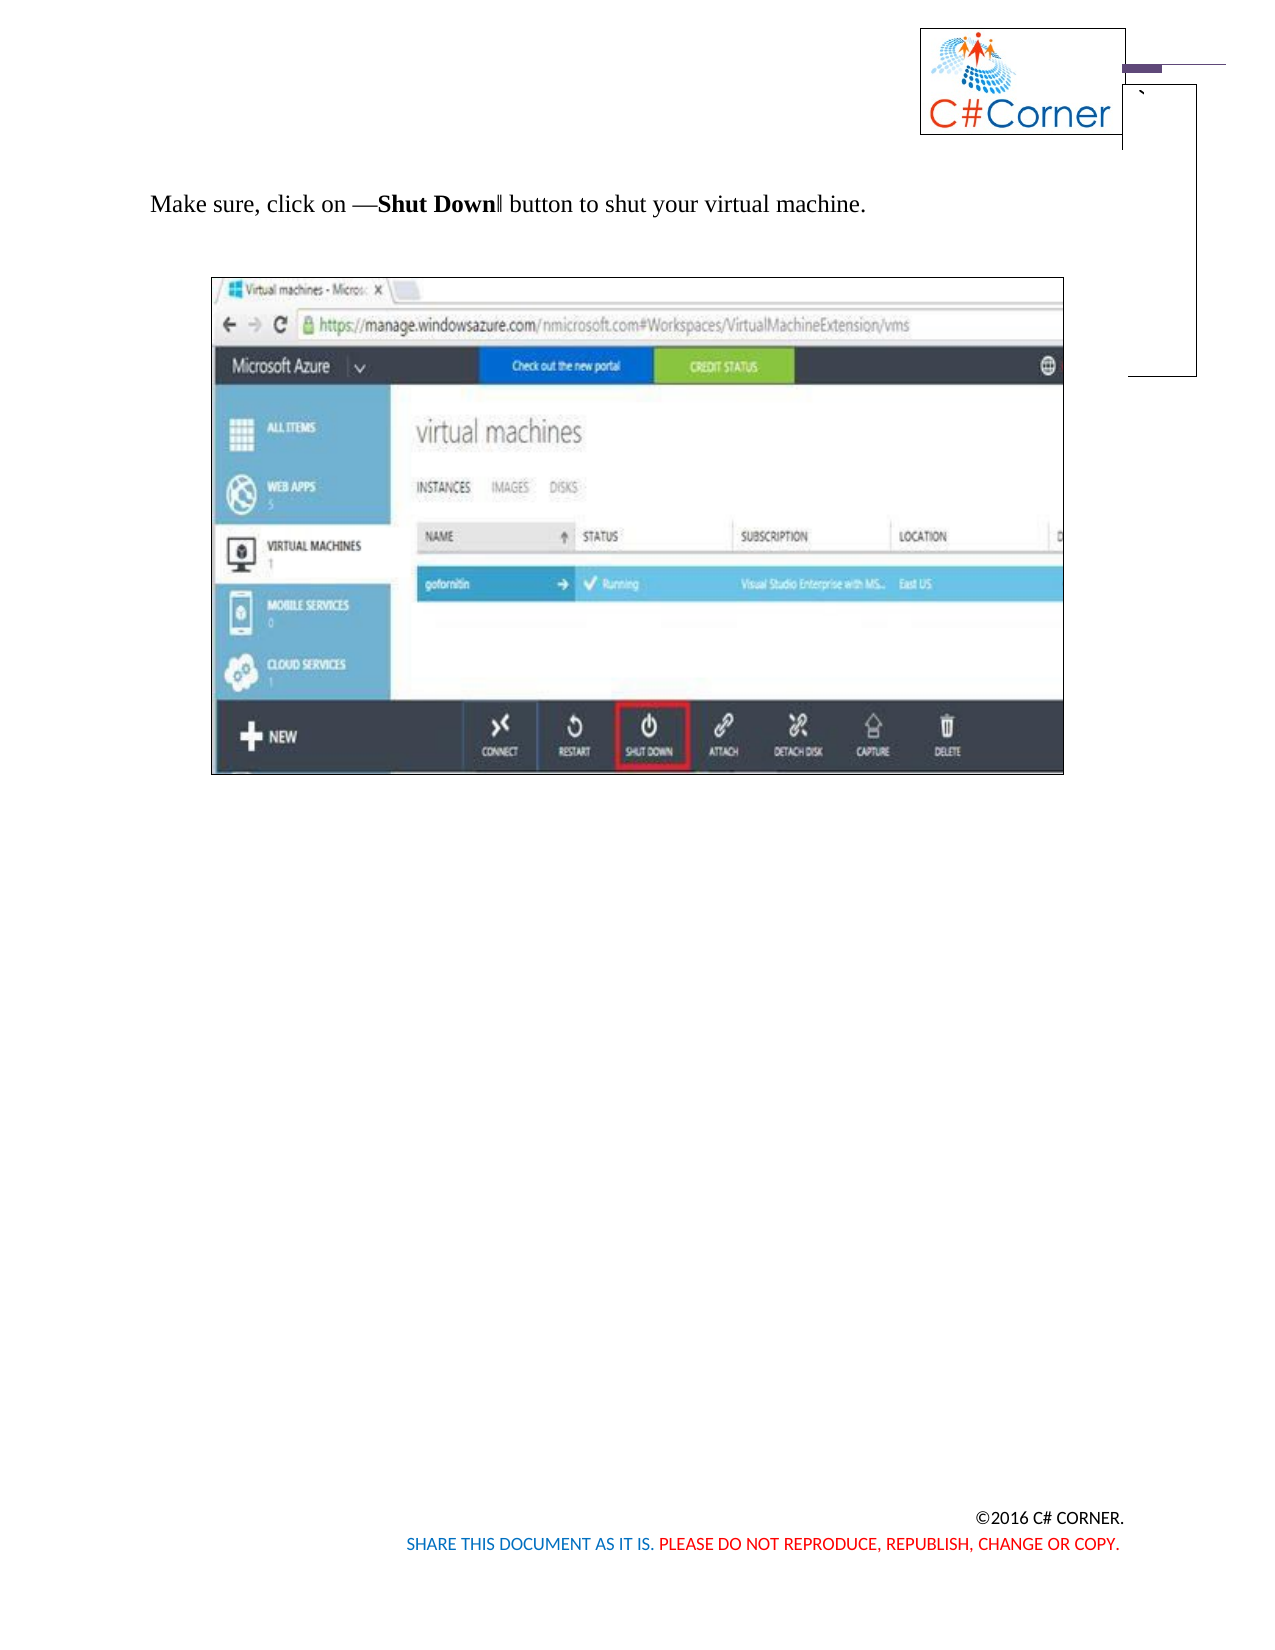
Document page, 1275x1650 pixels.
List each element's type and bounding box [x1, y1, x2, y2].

picture [921, 29, 1125, 134]
picture [212, 278, 1063, 774]
picture [1123, 85, 1196, 376]
